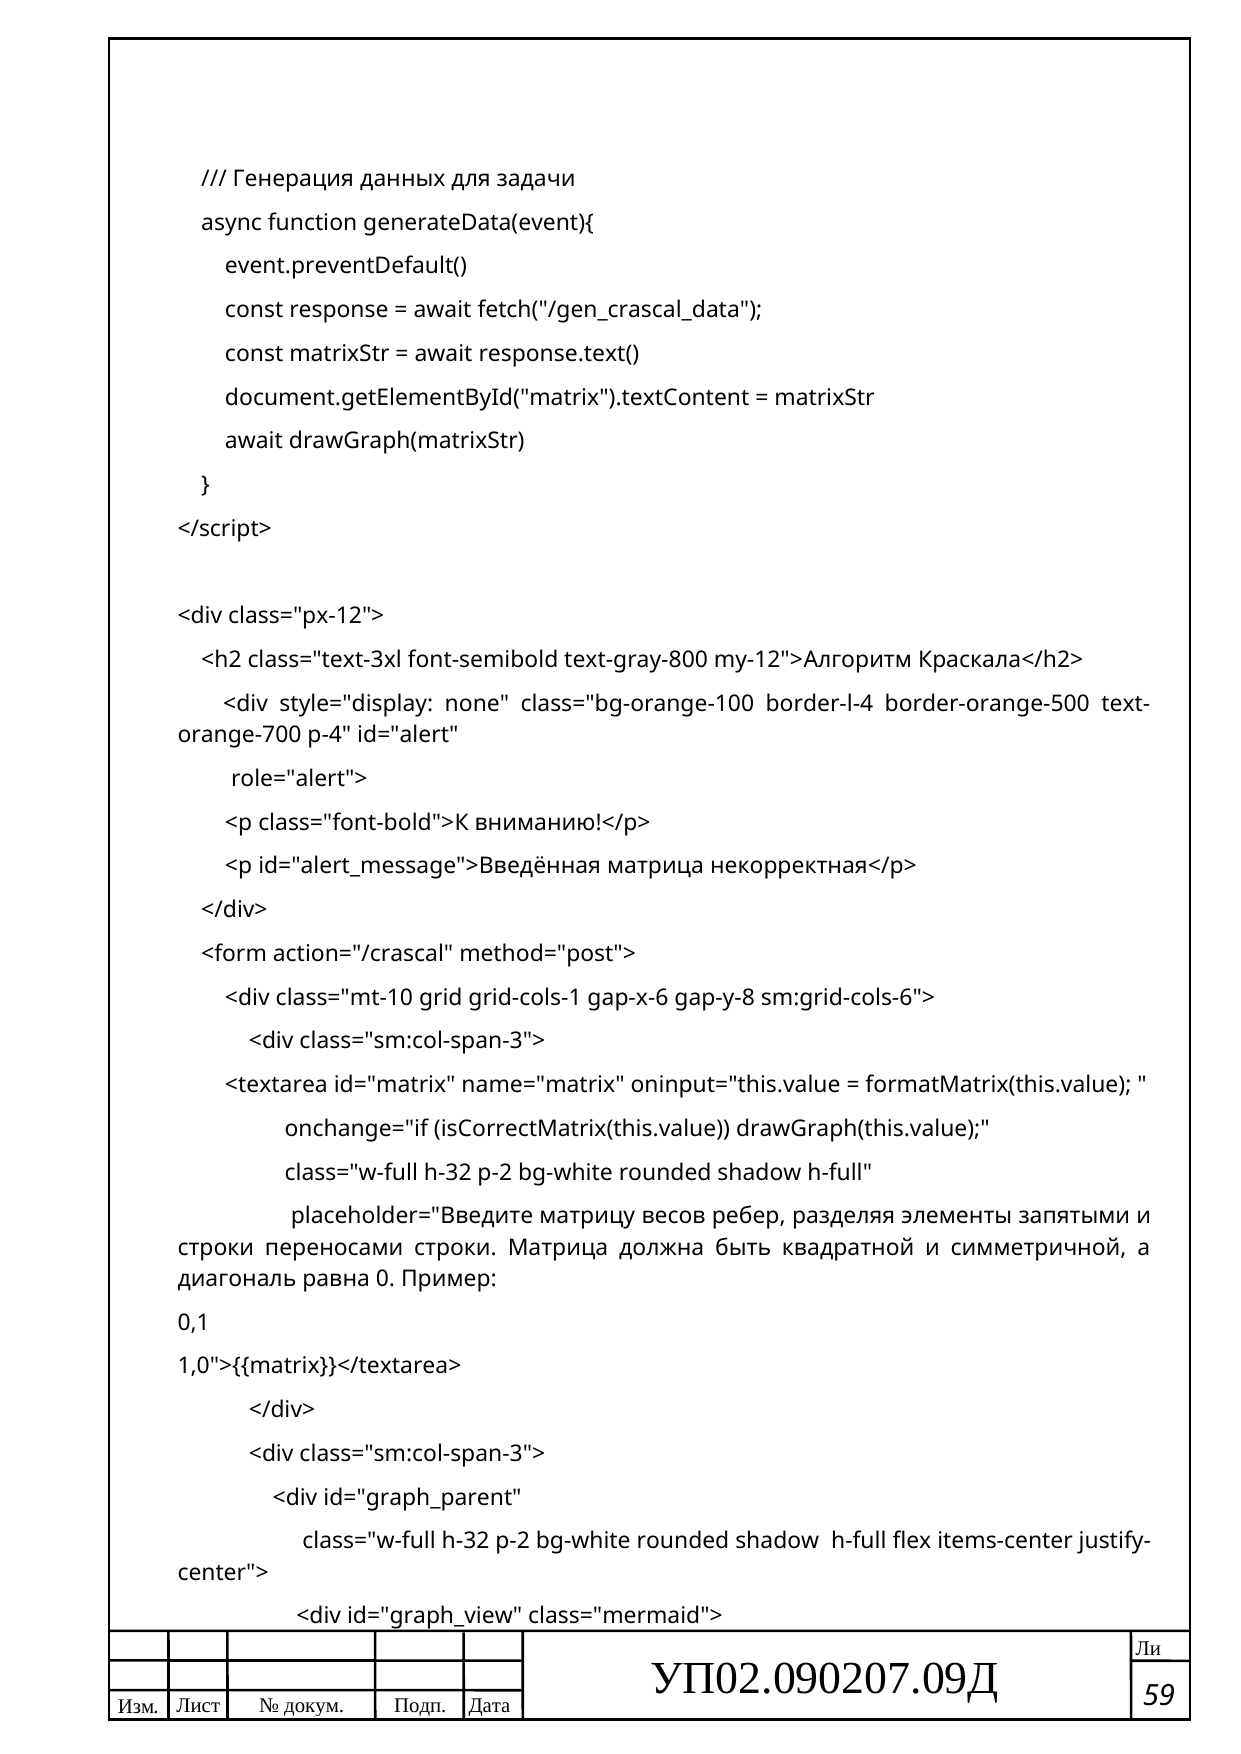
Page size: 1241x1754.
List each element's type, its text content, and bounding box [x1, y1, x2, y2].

text class="w-full h-32 p-2 bg-white rounded shadow h-full" [177, 1156, 1152, 1187]
text </div> [177, 893, 1152, 924]
text </script> [177, 512, 1152, 543]
text <h2 class="text-3xl font-semibold text-gray-800 my-12">Алгоритм Краскала</h2> [177, 643, 1152, 674]
text await drawGraph(matrixStr) [177, 424, 1152, 456]
text /// Генерация данных для задачи [177, 162, 1152, 193]
text class="w-full h-32 p-2 bg-white rounded shadow h-full flex items-center justify-center"> [177, 1524, 1152, 1587]
text <div style="display: none" class="bg-orange-100 border-l-4 border-orange-500 text-orange-700 p-4" id="alert" [177, 687, 1152, 749]
text <div id="graph_view" class="mermaid"> [177, 1599, 1152, 1631]
text 1,0">{{matrix}}</textarea> [177, 1349, 1152, 1381]
text placeholder="Введите матрицу весов ребер, разделяя элементы запятыми и строки переносами строки. Матрица должна быть квадратной и симметричной, а диагональ равна 0. Пример: [177, 1199, 1152, 1293]
text <div class="mt-10 grid grid-cols-1 gap-x-6 gap-y-8 sm:grid-cols-6"> [177, 981, 1152, 1012]
text <div class="sm:col-span-3"> [177, 1437, 1152, 1468]
text <form action="/crascal" method="post"> [177, 937, 1152, 968]
text <p class="font-bold">К вниманию!</p> [177, 806, 1152, 837]
text document.getElementById("matrix").textContent = matrixStr [177, 381, 1152, 412]
text } [177, 468, 1152, 499]
text <div id="graph_parent" [177, 1481, 1152, 1512]
text async function generateData(event){ [177, 206, 1152, 237]
text <textarea id="matrix" name="matrix" oninput="this.value = formatMatrix(this.value); " [177, 1068, 1152, 1099]
text role="alert"> [177, 762, 1152, 793]
text onchange="if (isCorrectMatrix(this.value)) drawGraph(this.value);" [177, 1112, 1152, 1143]
text <p id="alert_message">Введённая матрица некорректная</p> [177, 849, 1152, 881]
text event.preventDefault() [177, 249, 1152, 281]
text <div class="px-12"> [177, 599, 1152, 631]
text </div> [177, 1393, 1152, 1424]
text <div class="sm:col-span-3"> [177, 1024, 1152, 1056]
text 0,1 [177, 1306, 1152, 1337]
text const matrixStr = await response.text() [177, 337, 1152, 368]
text const response = await fetch("/gen_crascal_data"); [177, 293, 1152, 324]
